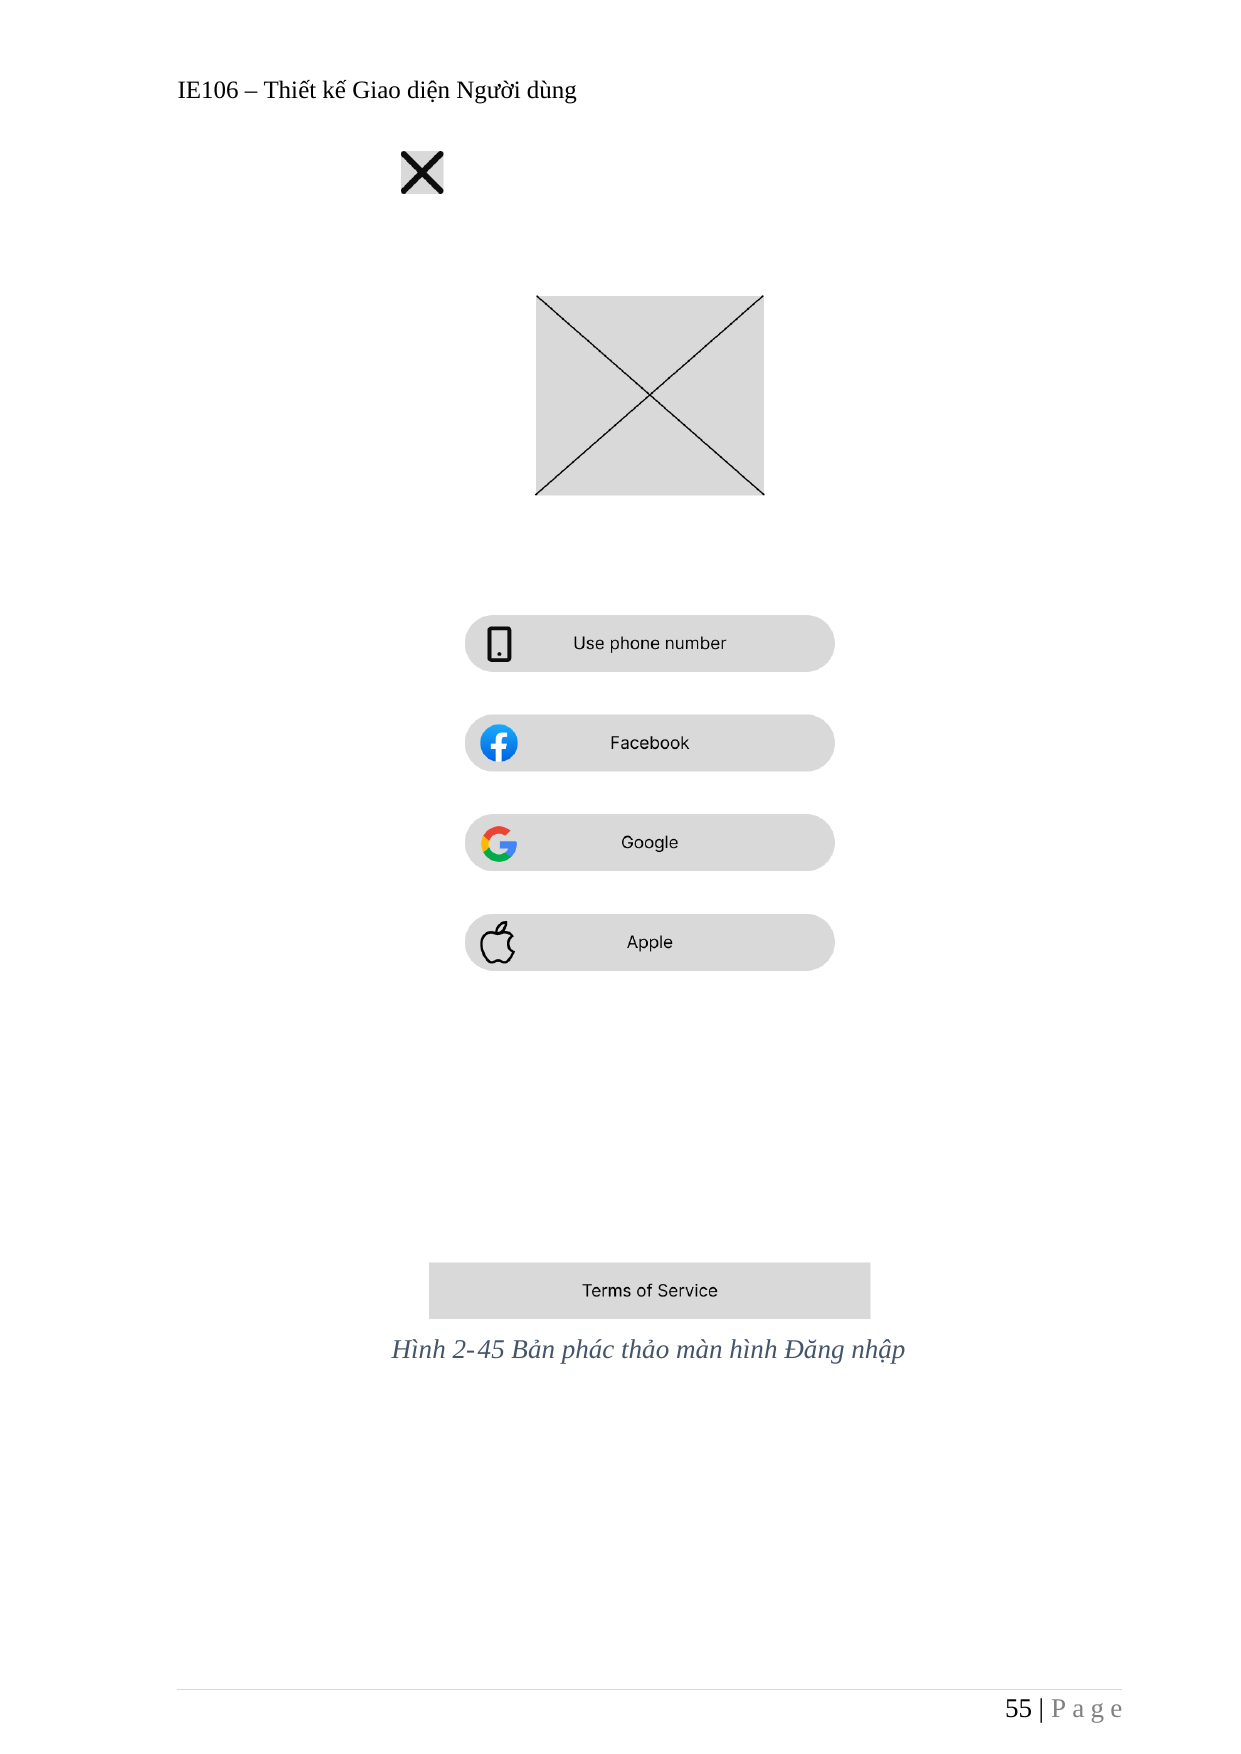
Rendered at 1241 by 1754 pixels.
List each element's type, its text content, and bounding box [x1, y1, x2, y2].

picture [372, 118, 927, 1319]
